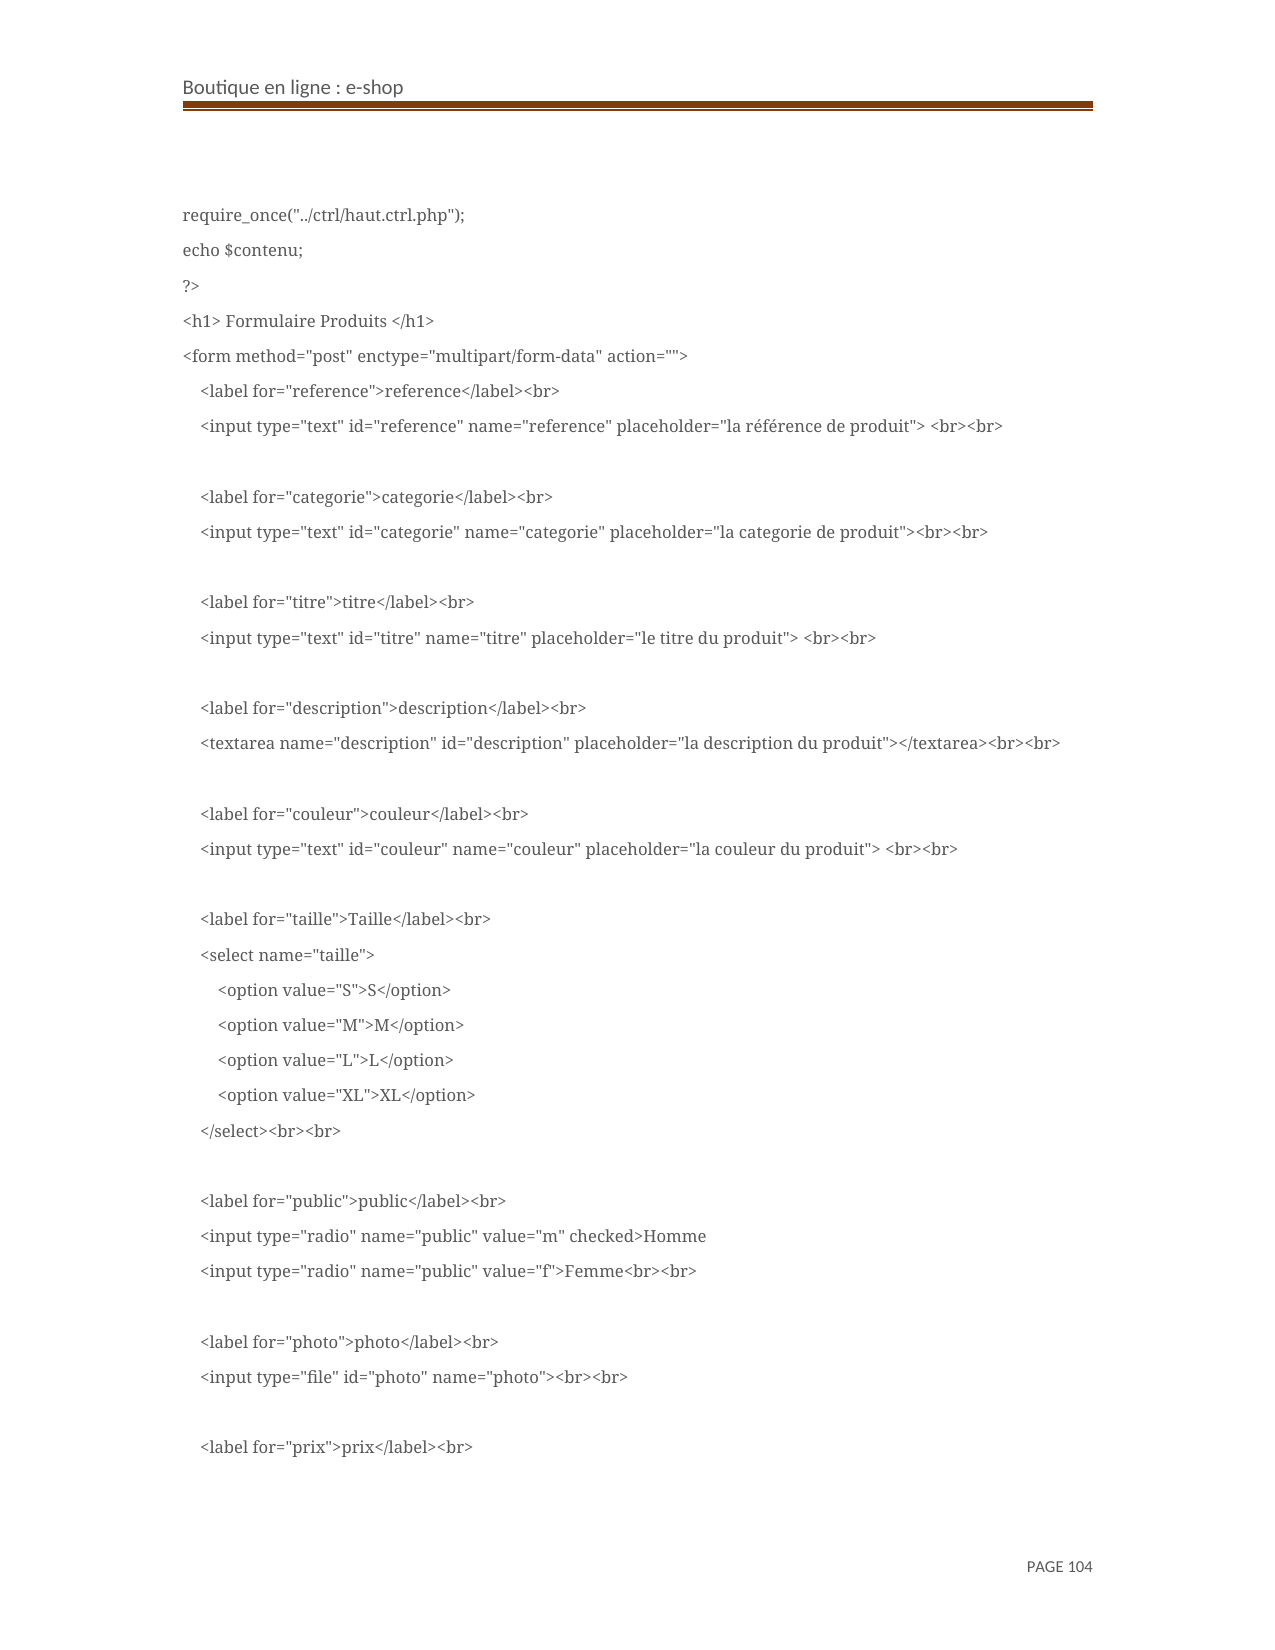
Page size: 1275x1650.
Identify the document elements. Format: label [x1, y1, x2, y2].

table_header [183, 191, 1275, 1471]
